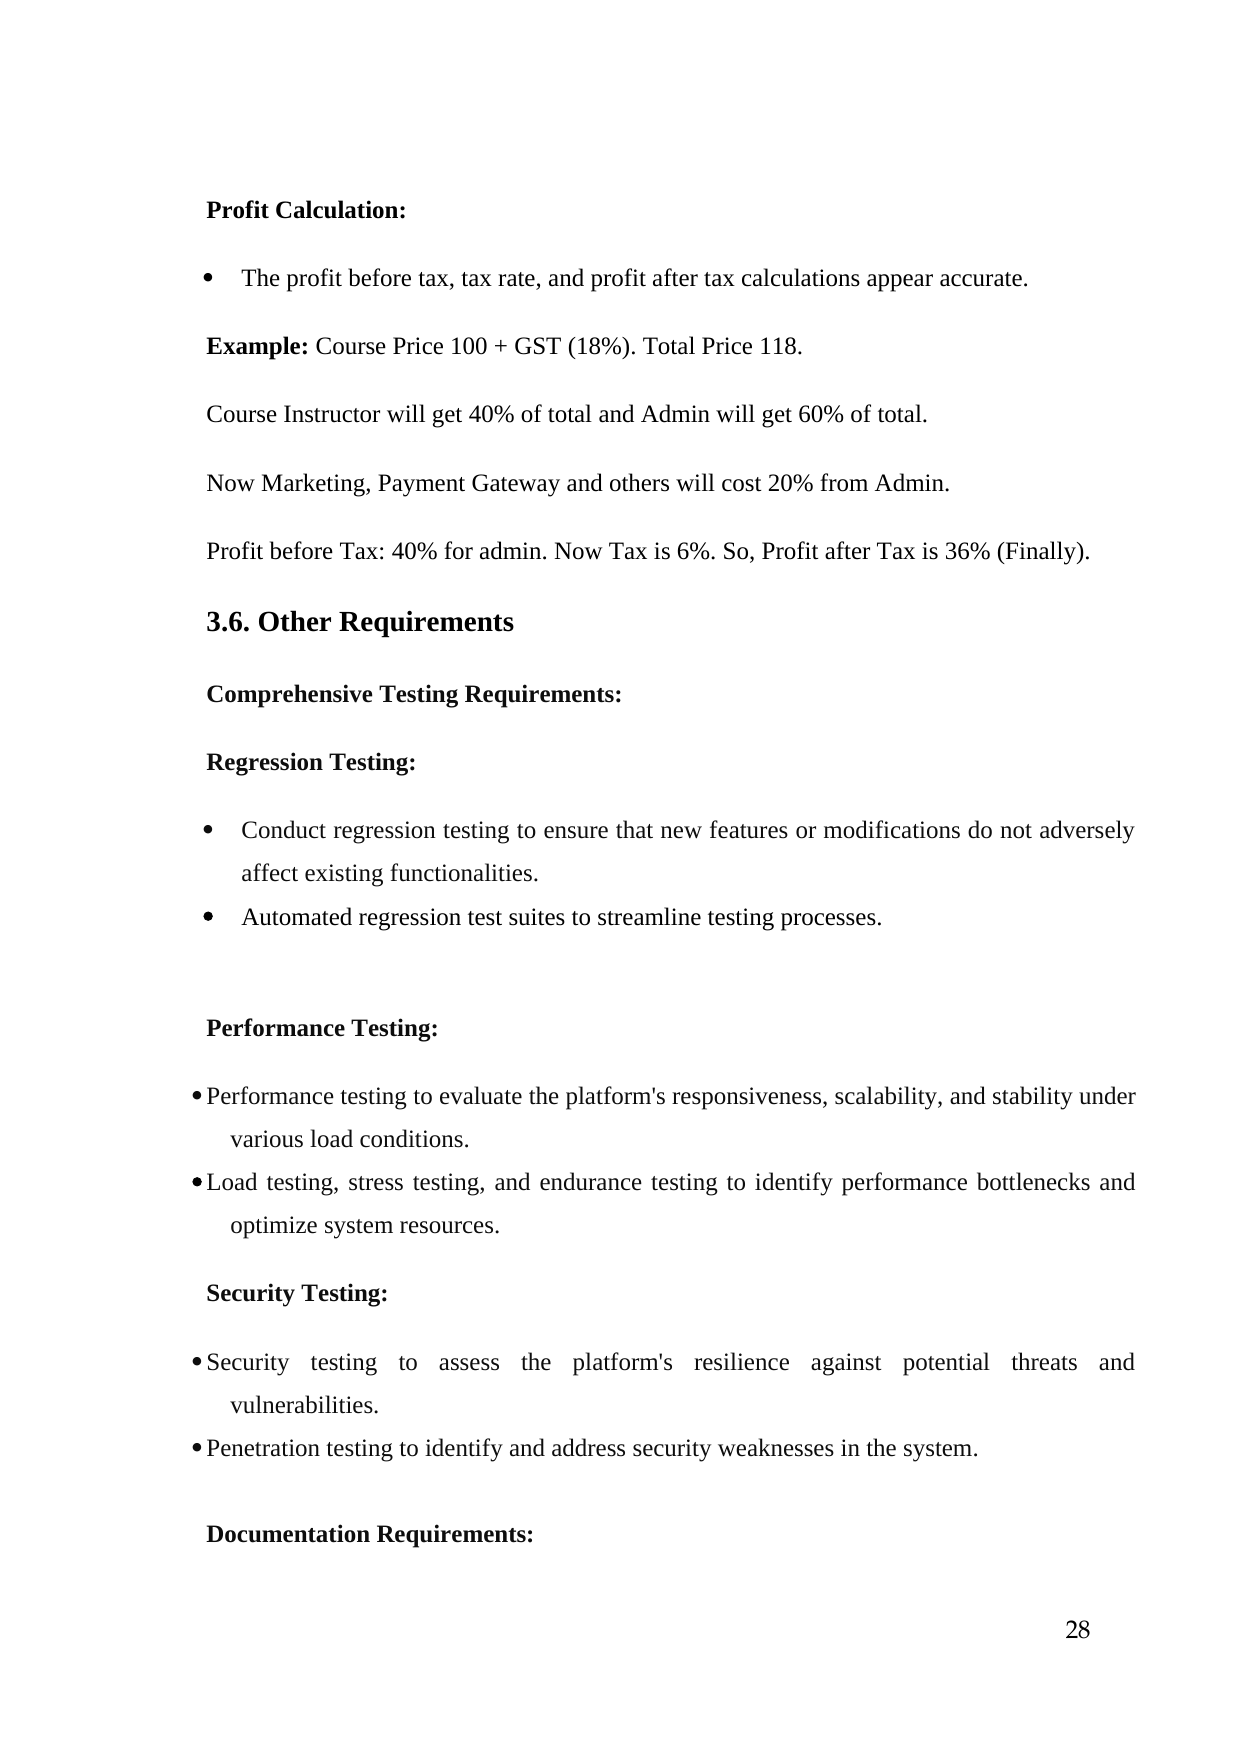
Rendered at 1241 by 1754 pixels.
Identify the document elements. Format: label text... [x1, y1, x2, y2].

list The profit before tax, tax rate, and profit after tax calculations appear accurate. [204, 263, 1137, 292]
text Performance Testing: [177, 1013, 1137, 1042]
text Now Marketing, Payment Gateway and others will cost 20% from Admin. [206, 468, 1137, 496]
text Comprehensive Testing Requirements: [206, 679, 1137, 708]
text 3.6. Other Requirements [206, 604, 1137, 637]
text Security Testing: [177, 1278, 1137, 1307]
list Load testing, stress testing, and endurance testing to identify performance bottlenecks and optimize system resources. [163, 1167, 1137, 1239]
list Conduct regression testing to ensure that new features or modifications do not adversely affect existing functionalities. [174, 815, 1137, 887]
text Profit Calculation: [206, 195, 1137, 224]
text Example: Course Price 100 + GST (18%). Total Price 118. [206, 331, 1137, 360]
text Course Instructor will get 40% of total and Admin will get 60% of total. [206, 399, 1137, 428]
list Automated regression test suites to streamline testing processes. [174, 902, 1137, 930]
text Regression Testing: [177, 747, 1137, 776]
text Profit before Tax: 40% for admin. Now Tax is 6%. So, Profit after Tax is 36% (Finally). [206, 536, 1137, 564]
list Performance testing to evaluate the platform's responsiveness, scalability, and stability under various load conditions. [163, 1081, 1137, 1153]
list Security testing to assess the platform's resilience against potential threats and vulnerabilities. [163, 1347, 1137, 1418]
list Penetration testing to identify and address security weaknesses in the system. [163, 1433, 1137, 1462]
list Documentation Requirements: [177, 1519, 1137, 1548]
